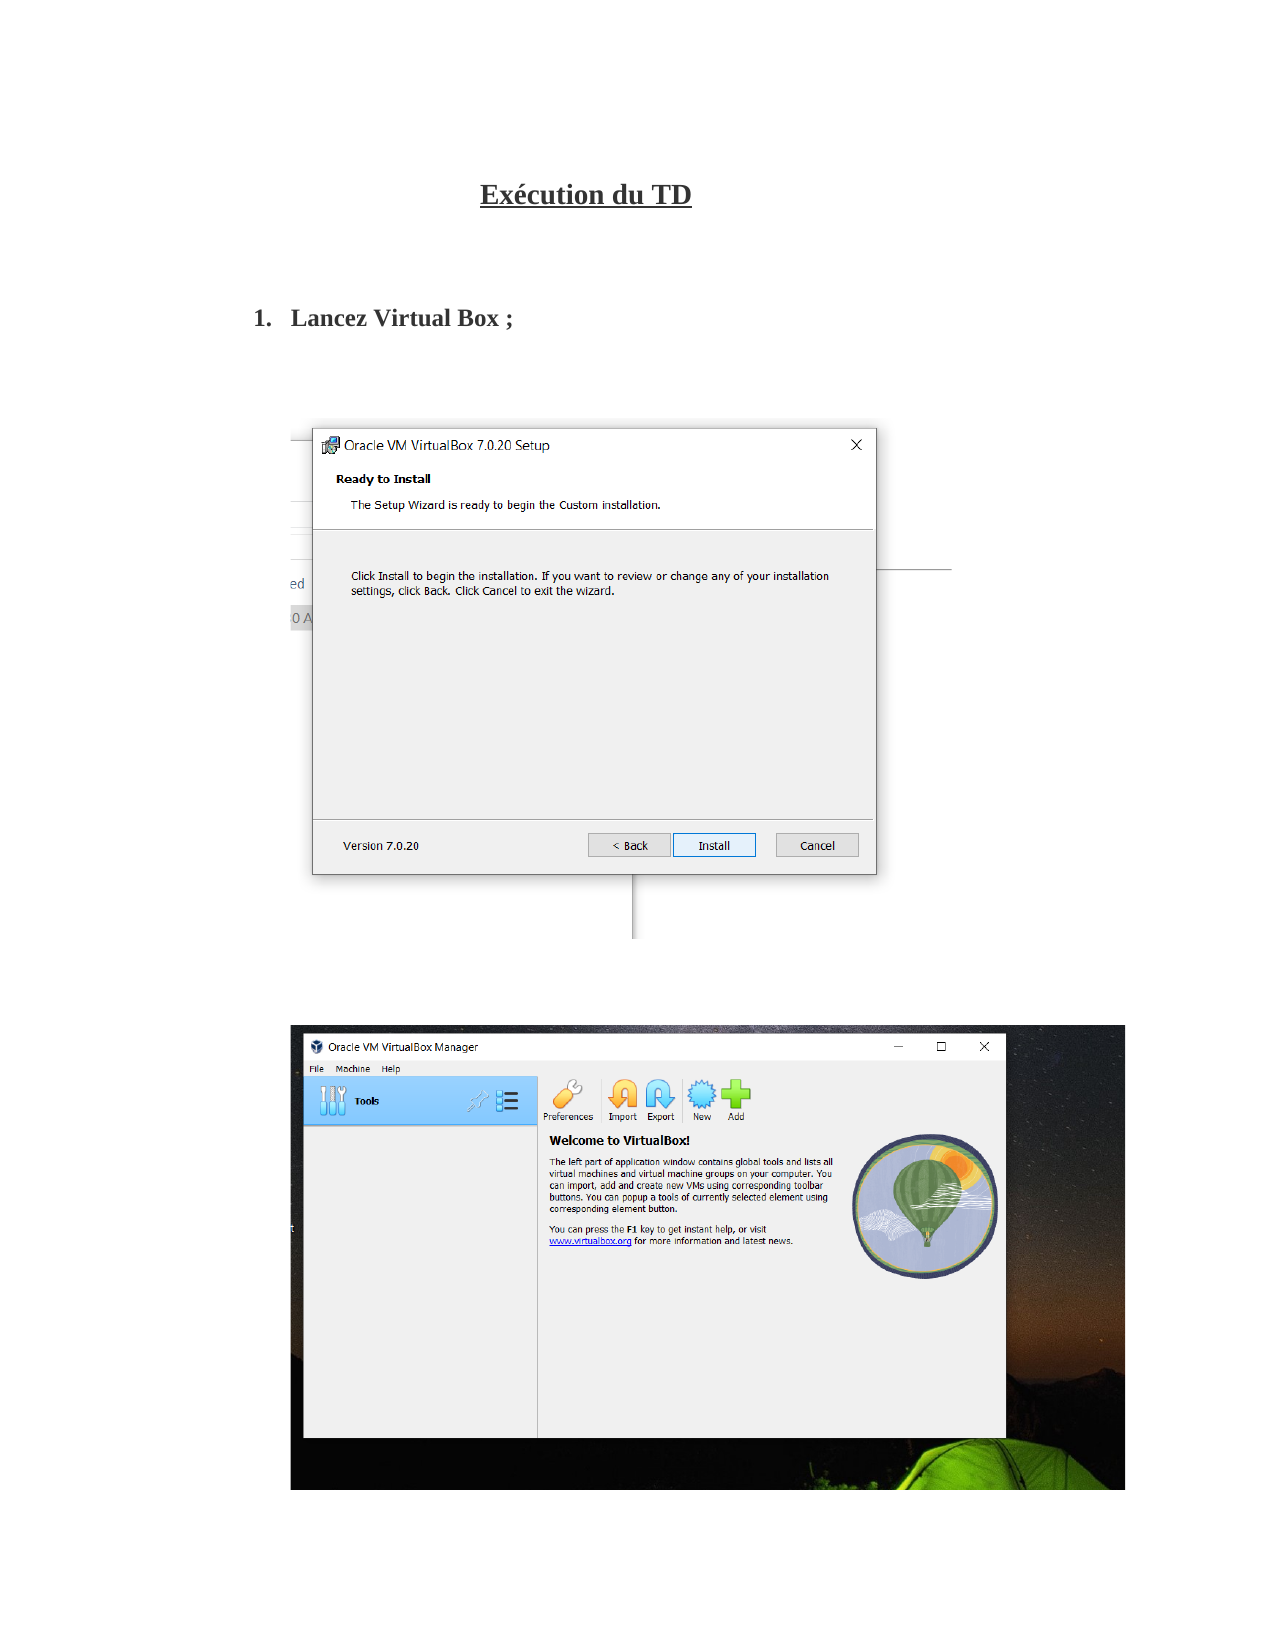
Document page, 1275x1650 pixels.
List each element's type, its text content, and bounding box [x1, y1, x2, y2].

picture [290, 1025, 1125, 1490]
list Lancez Virtual Box ; [253, 303, 1003, 332]
text Exécution du TD [169, 177, 1003, 211]
picture [290, 418, 952, 939]
